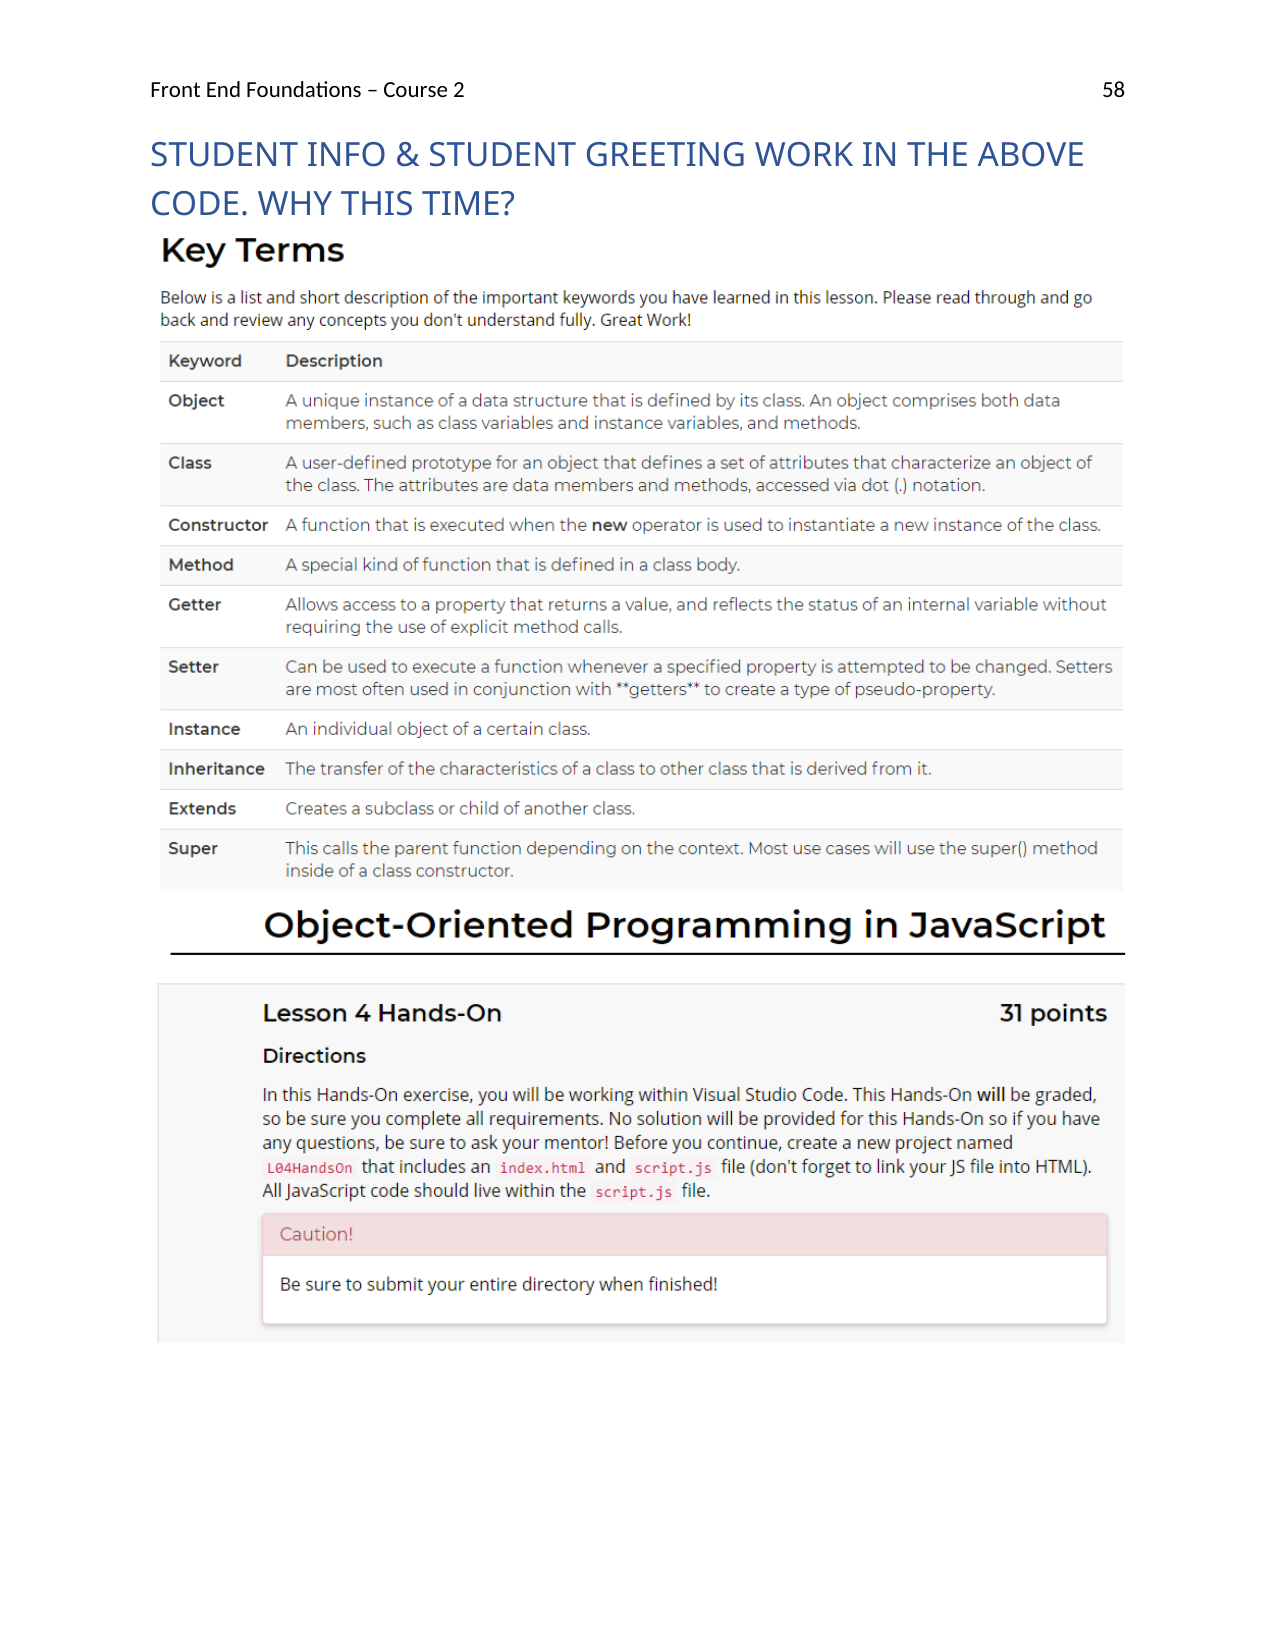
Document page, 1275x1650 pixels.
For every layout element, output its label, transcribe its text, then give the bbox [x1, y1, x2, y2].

picture [150, 228, 1125, 893]
picture [150, 894, 1125, 1343]
subtitle STUDENT INFO & STUDENT GREETING WORK IN THE ABOVE CODE. WHY THIS TIME? [150, 131, 1125, 225]
